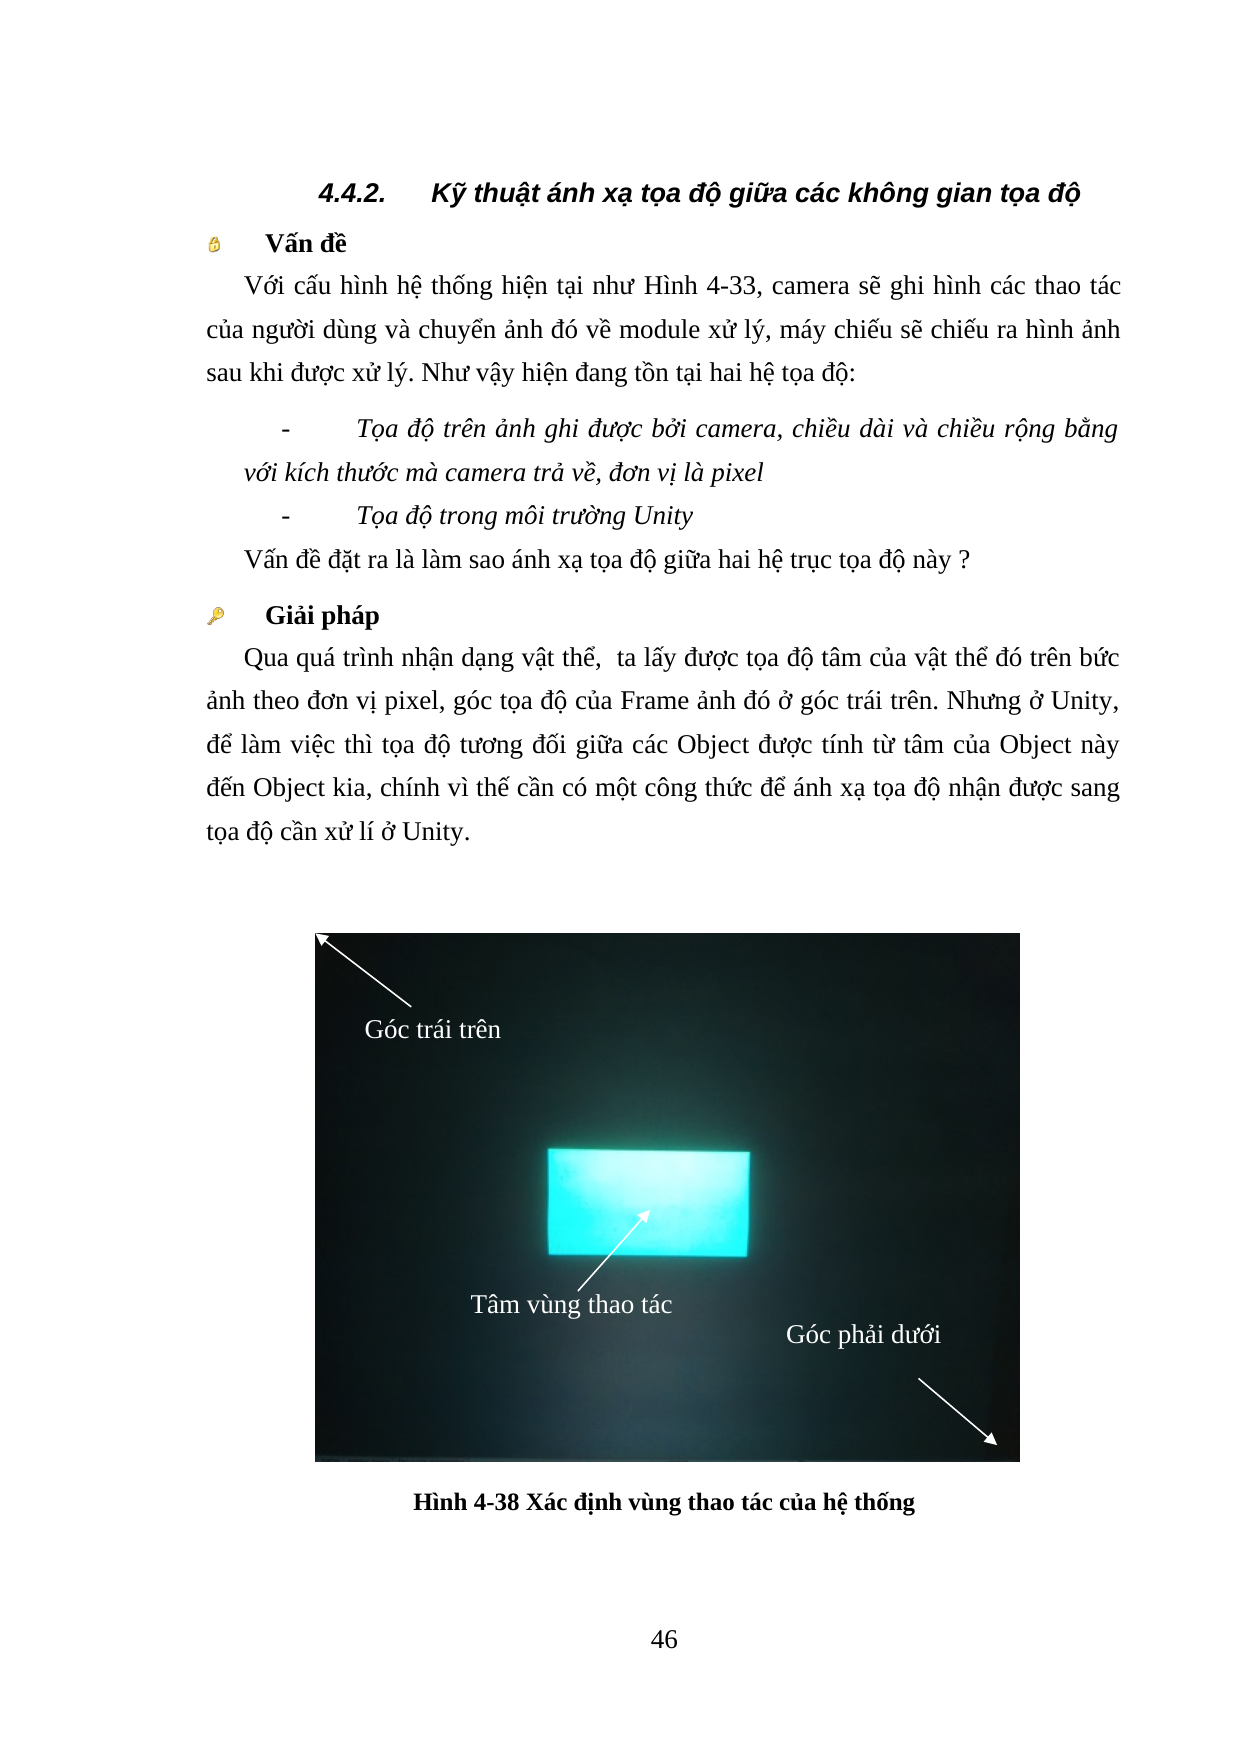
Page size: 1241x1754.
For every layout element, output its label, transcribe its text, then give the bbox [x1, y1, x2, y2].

text Vấn đề [206, 227, 1122, 258]
picture [207, 607, 224, 625]
picture [315, 933, 1020, 1462]
picture [207, 235, 221, 253]
text Qua quá trình nhận dạng vật thể, ta lấy được tọa độ tâm của vật thể đó trên bức ảnh theo đơn vị pixel, góc tọa độ của Frame ảnh đó ở góc trái trên. Nhưng ở Unity, để làm việc thì tọa độ tương đối giữa các Object được tính từ tâm của Object này đến Object kia, chính vì thế cần có một công thức để ánh xạ tọa độ nhận được sang tọa độ cần xử lí ở Unity. [206, 641, 1122, 846]
subtitle Tọa độ trên ảnh ghi được bởi camera, chiều dài và chiều rộng bằng với kích thước mà camera trả về, đơn vị là pixel [244, 412, 1122, 487]
text Vấn đề đặt ra là làm sao ánh xạ tọa độ giữa hai hệ trục tọa độ này ? [206, 543, 1122, 574]
subtitle Tọa độ trong môi trường Unity [244, 499, 1122, 531]
subtitle Kỹ thuật ánh xạ tọa độ giữa các không gian tọa độ [281, 177, 1122, 208]
text Giải pháp [206, 599, 1122, 630]
